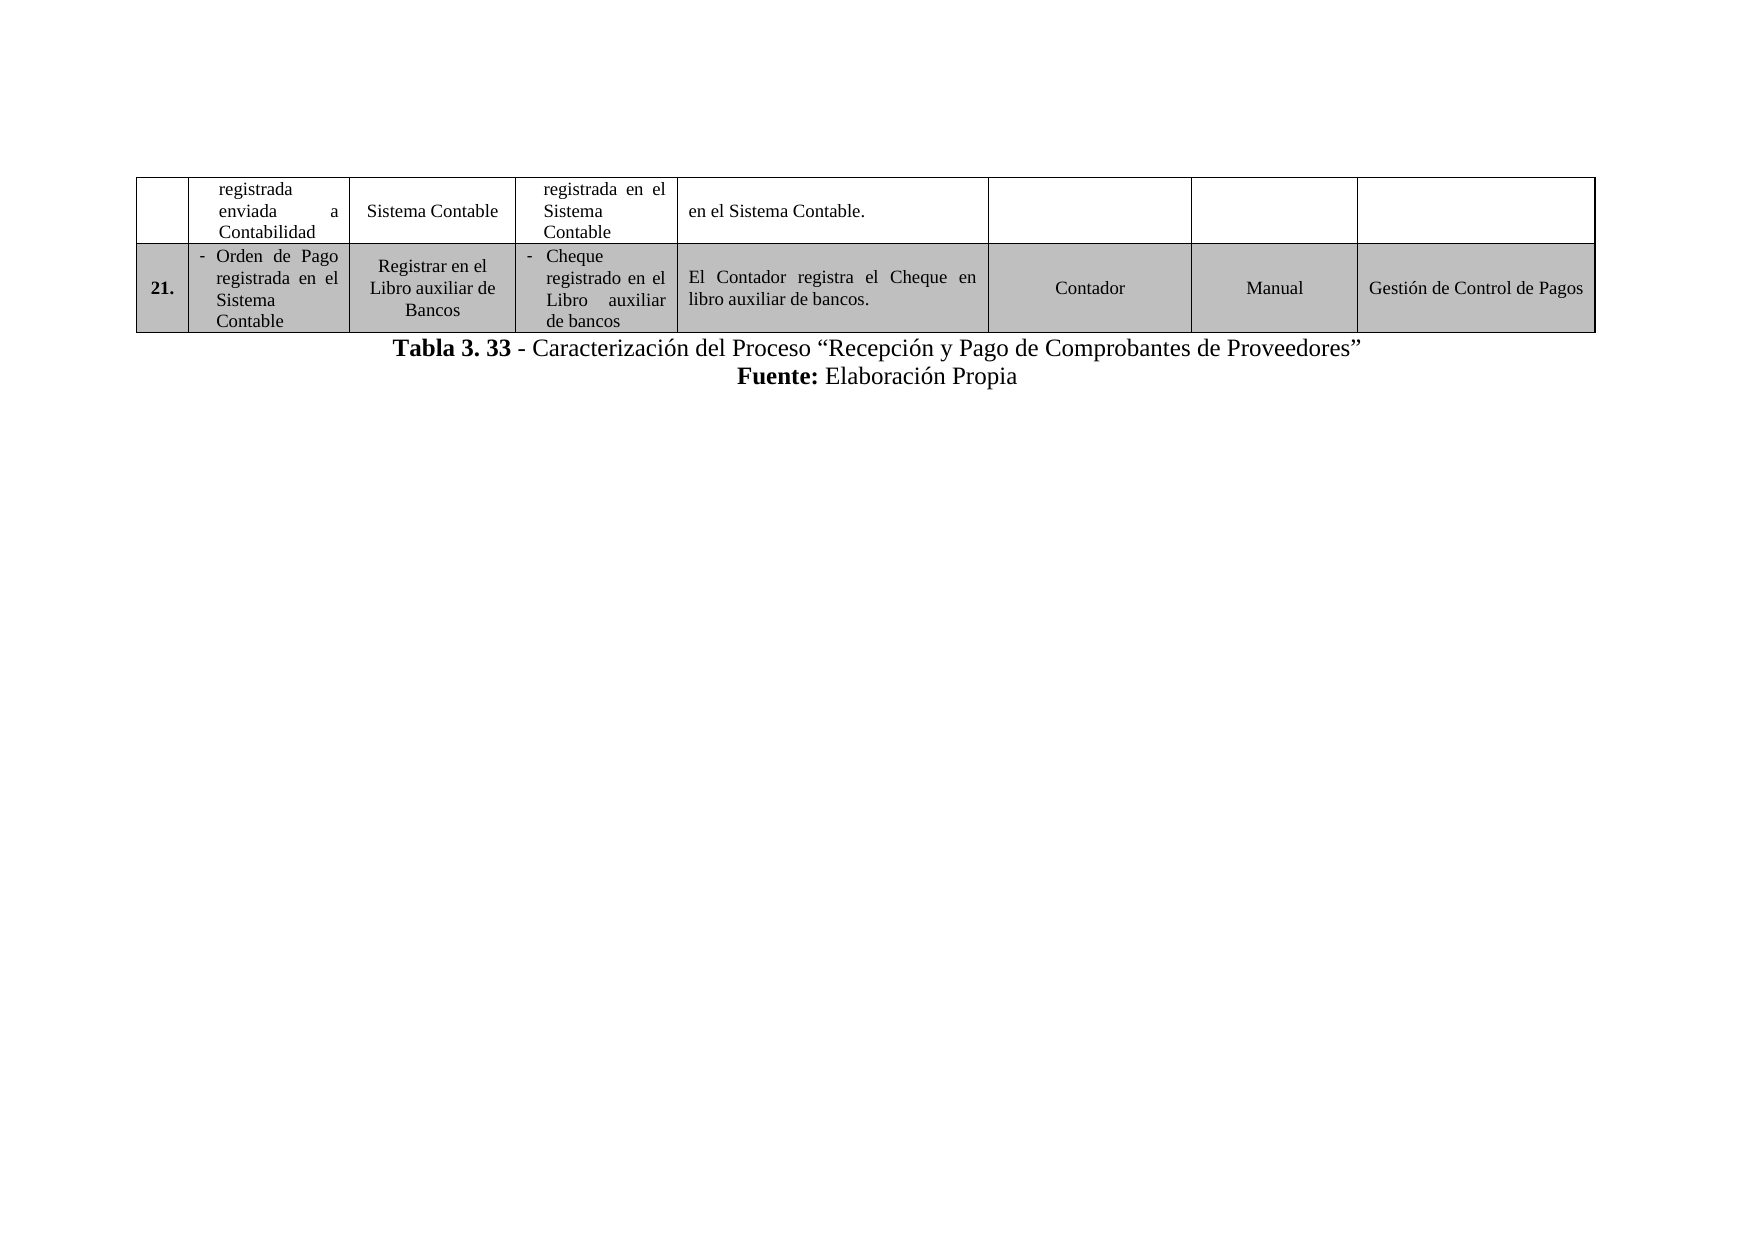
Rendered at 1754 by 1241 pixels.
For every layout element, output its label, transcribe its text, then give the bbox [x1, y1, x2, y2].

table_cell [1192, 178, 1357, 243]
text Fuente: Elaboración Propia [148, 361, 1606, 390]
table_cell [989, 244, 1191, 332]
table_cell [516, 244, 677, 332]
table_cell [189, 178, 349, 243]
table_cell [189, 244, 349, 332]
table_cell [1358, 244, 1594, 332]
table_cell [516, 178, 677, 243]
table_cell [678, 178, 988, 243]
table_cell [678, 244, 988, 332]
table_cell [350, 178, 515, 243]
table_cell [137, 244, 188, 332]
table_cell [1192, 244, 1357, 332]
text Tabla 3. 33 - Caracterización del Proceso “Recepción y Pago de Comprobantes de Proveedores” [148, 333, 1606, 361]
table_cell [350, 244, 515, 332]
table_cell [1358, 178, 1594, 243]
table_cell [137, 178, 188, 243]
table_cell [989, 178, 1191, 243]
